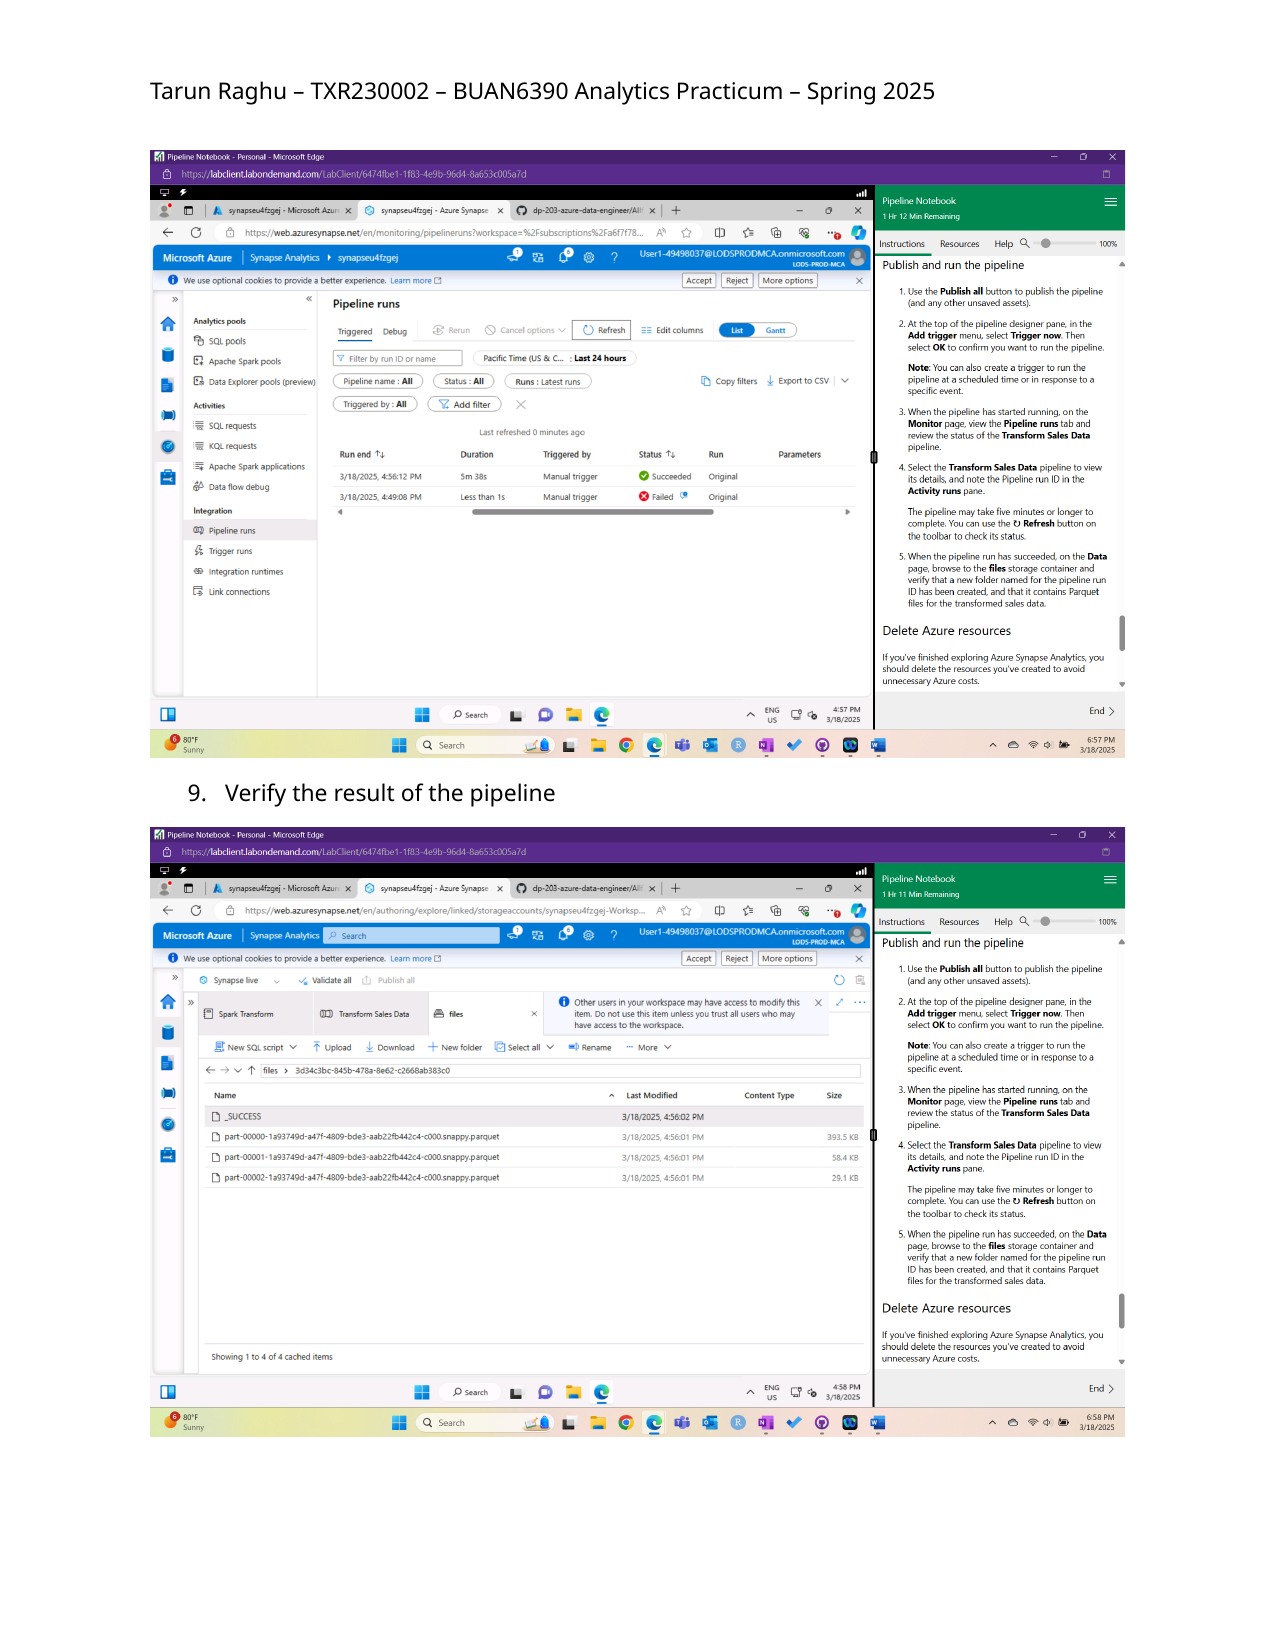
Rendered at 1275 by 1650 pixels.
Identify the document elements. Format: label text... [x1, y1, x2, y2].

picture [150, 827, 1125, 1437]
picture [150, 150, 1125, 758]
list Verify the result of the pipeline [187, 777, 1125, 808]
